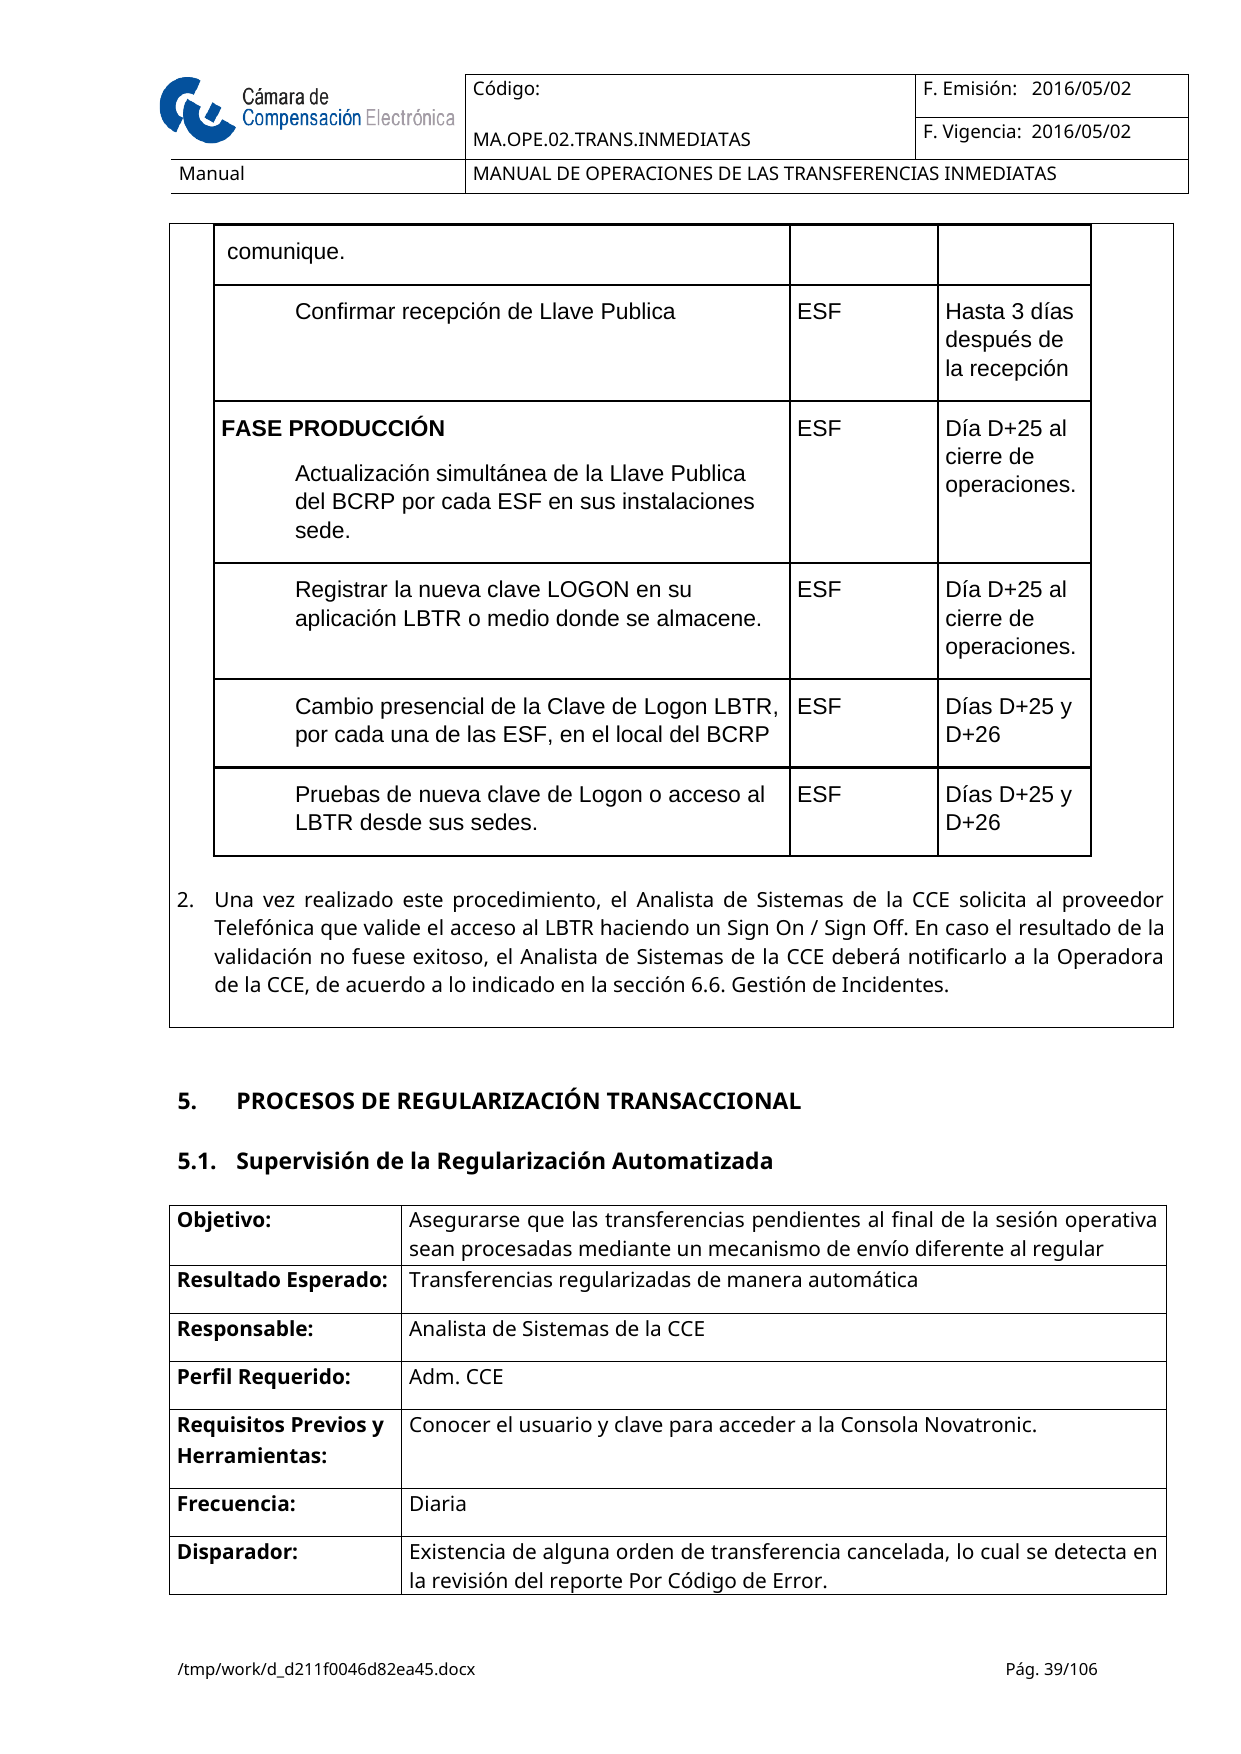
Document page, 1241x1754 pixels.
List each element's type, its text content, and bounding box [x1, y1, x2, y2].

table_header Objetivo: [170, 1206, 401, 1264]
table_cell Requisitos Previos y Herramientas: [170, 1410, 401, 1488]
table_cell Existencia de alguna orden de transferencia cancelada, lo cual se detecta en la revisión del reporte Por Código de Error. [402, 1537, 1166, 1594]
text Supervisión de la Regularización Automatizada [177, 1145, 1063, 1176]
table_cell Responsable: [170, 1314, 401, 1361]
table_cell Adm. CCE [402, 1362, 1166, 1409]
table_cell Disparador: [170, 1537, 401, 1594]
picture [159, 76, 456, 146]
table_cell Transferencias regularizadas de manera automática [402, 1266, 1166, 1313]
table_cell Frecuencia: [170, 1489, 401, 1536]
table_cell Analista de Sistemas de la CCE [402, 1314, 1166, 1361]
table_cell Conocer el usuario y clave para acceder a la Consola Novatronic. [402, 1410, 1166, 1488]
table_header Asegurarse que las transferencias pendientes al final de la sesión operativa sean procesadas mediante un mecanismo de envío diferente al regular [402, 1206, 1166, 1264]
table_cell Resultado Esperado: [170, 1266, 401, 1313]
table_cell Diaria [402, 1489, 1166, 1536]
table_cell Perfil Requerido: [170, 1362, 401, 1409]
text PROCESOS DE REGULARIZACIÓN TRANSACCIONAL [177, 1085, 1063, 1116]
